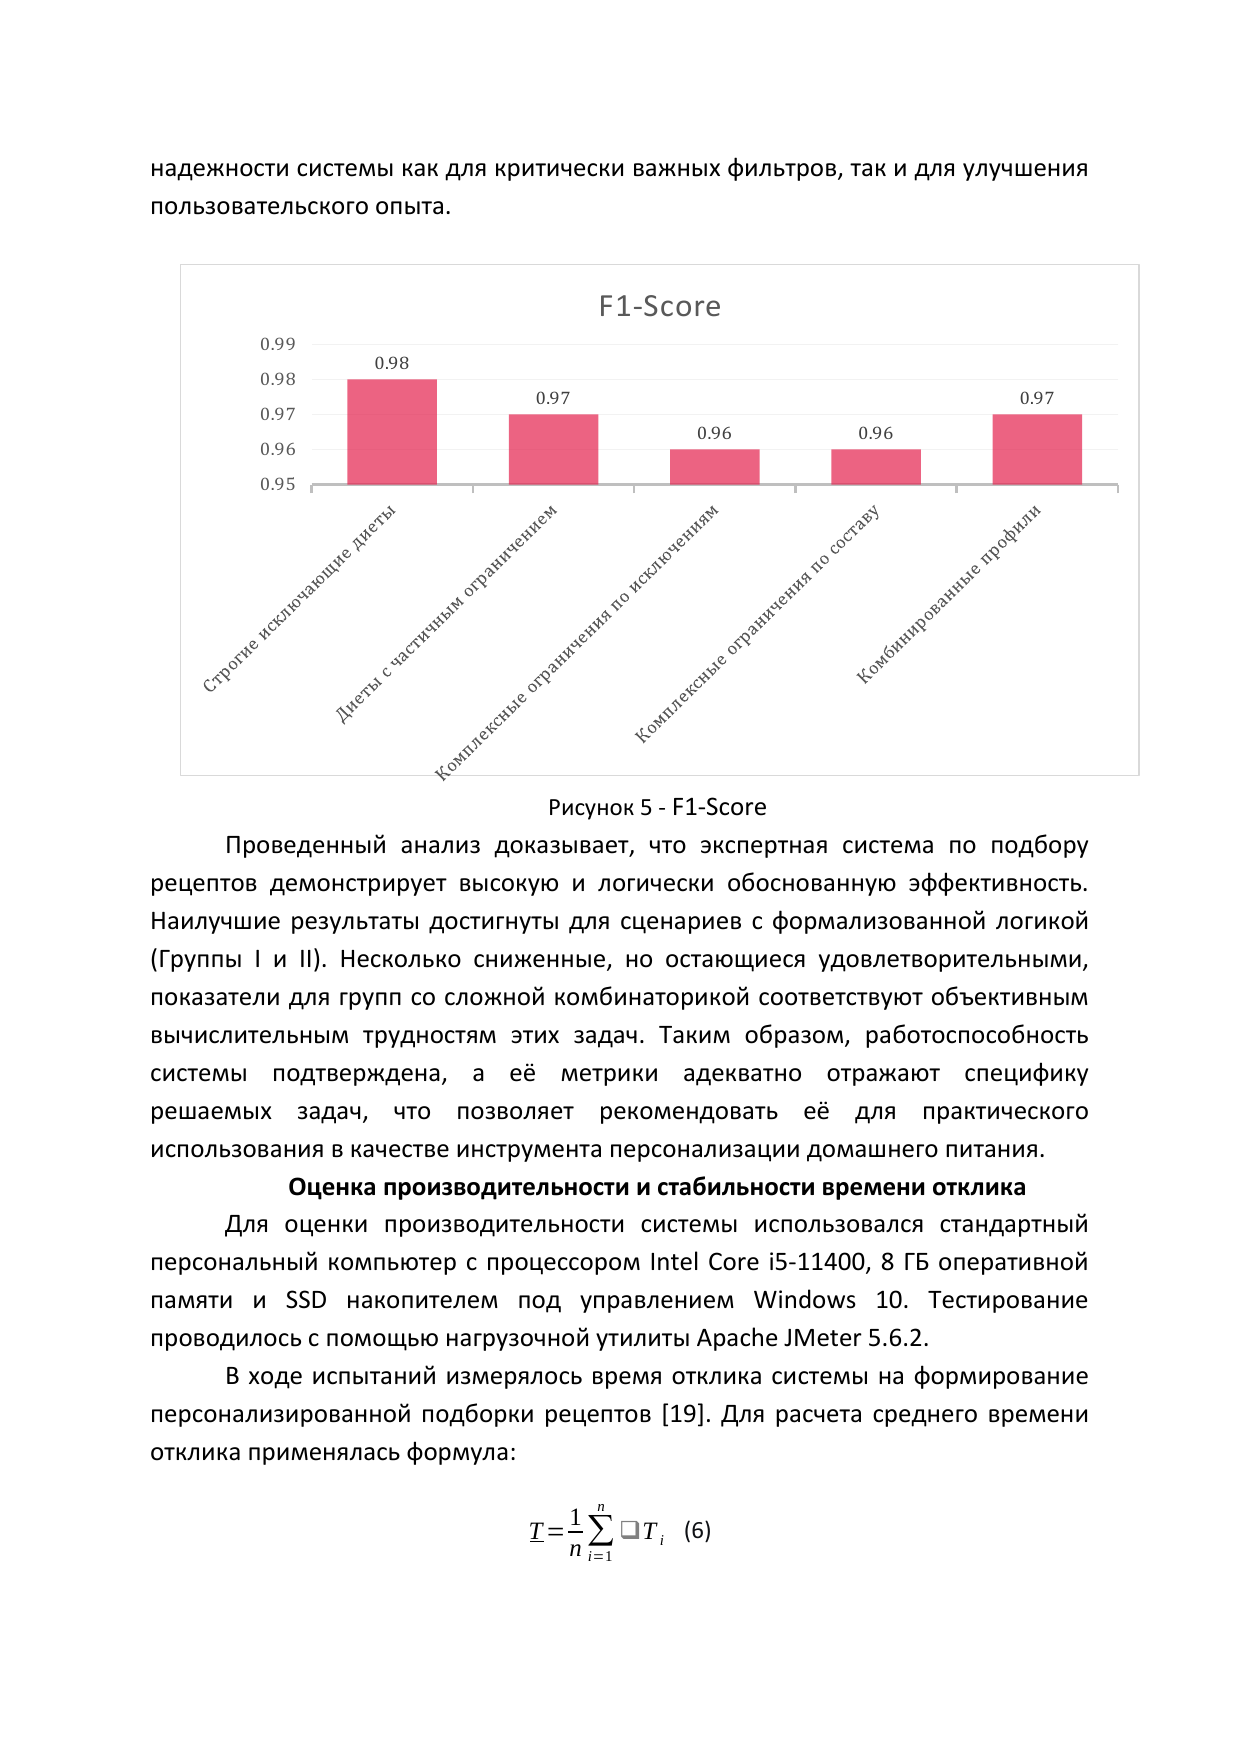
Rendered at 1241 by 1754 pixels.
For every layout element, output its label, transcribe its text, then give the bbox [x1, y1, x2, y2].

text Проведенный анализ доказывает, что экспертная система по подбору рецептов демонстрирует высокую и логически обоснованную эффективность. Наилучшие результаты достигнуты для сценариев с формализованной логикой (Группы I и II). Несколько сниженные, но остающиеся удовлетворительными, показатели для групп со сложной комбинаторикой соответствуют объективным вычислительным трудностям этих задач. Таким образом, работоспособность системы подтверждена, а её метрики адекватно отражают специфику решаемых задач, что позволяет рекомендовать её для практического использования в качестве инструмента персонализации домашнего питания. [150, 827, 1090, 1164]
text Рисунок 5 - F1-Score [150, 789, 1090, 822]
text Для оценки производительности системы использовался стандартный персональный компьютер с процессором Intel Core i5-11400, 8 ГБ оперативной памяти и SSD накопителем под управлением Windows 10. Тестирование проводилось с помощью нагрузочной утилиты Apache JMeter 5.6.2. [150, 1207, 1090, 1353]
text Оценка производительности и стабильности времени отклика [150, 1169, 1090, 1202]
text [150, 150, 1090, 221]
text (6) [150, 1497, 1090, 1564]
text В ходе испытаний измерялось время отклика системы на формирование персонализированной подборки рецептов [19]. Для расчета среднего времени отклика применялась формула: [150, 1358, 1090, 1467]
